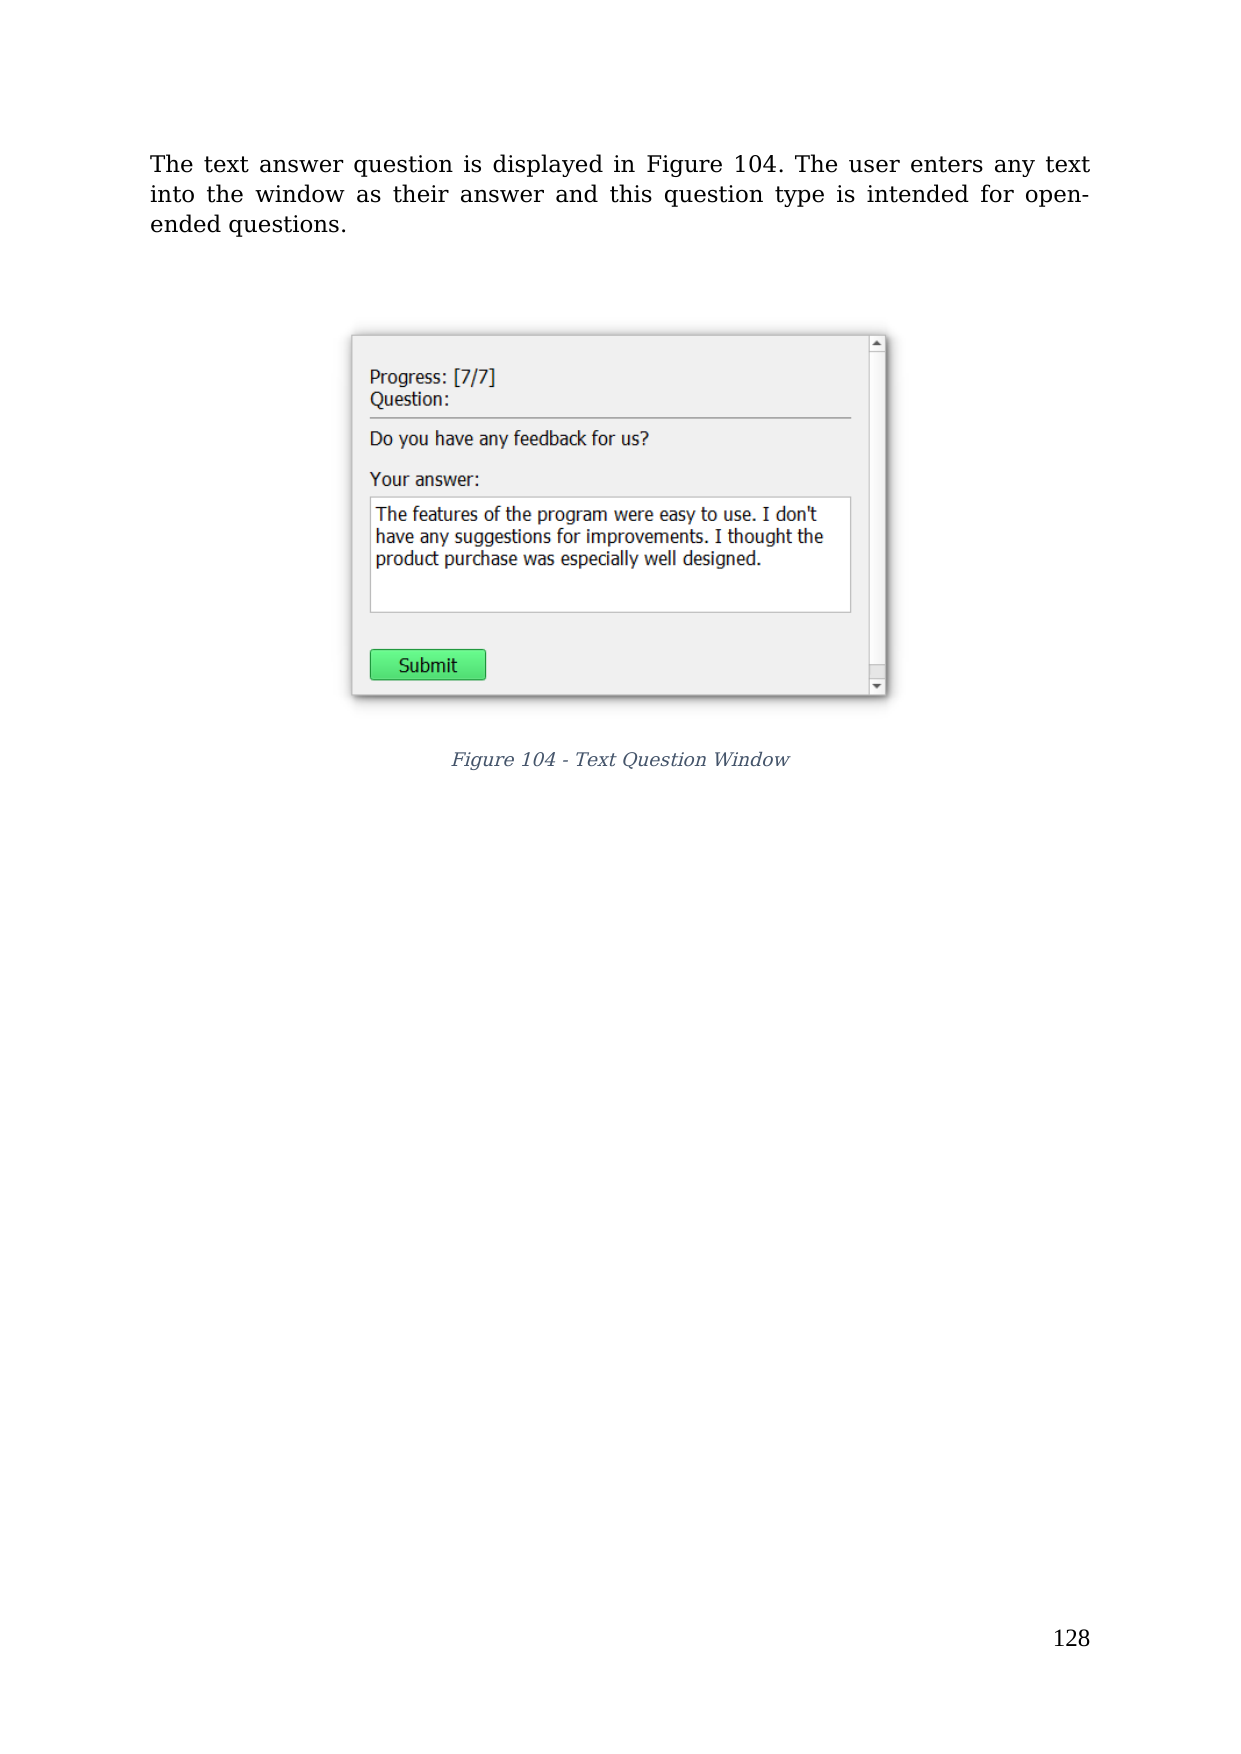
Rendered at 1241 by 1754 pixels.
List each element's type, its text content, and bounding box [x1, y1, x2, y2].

text Figure 104 - Text Question Window [150, 748, 1090, 770]
picture [306, 302, 935, 748]
text The text answer question is displayed in Figure 104. The user enters any text into the window as their answer and this question type is intended for open-ended questions. [150, 150, 1090, 237]
